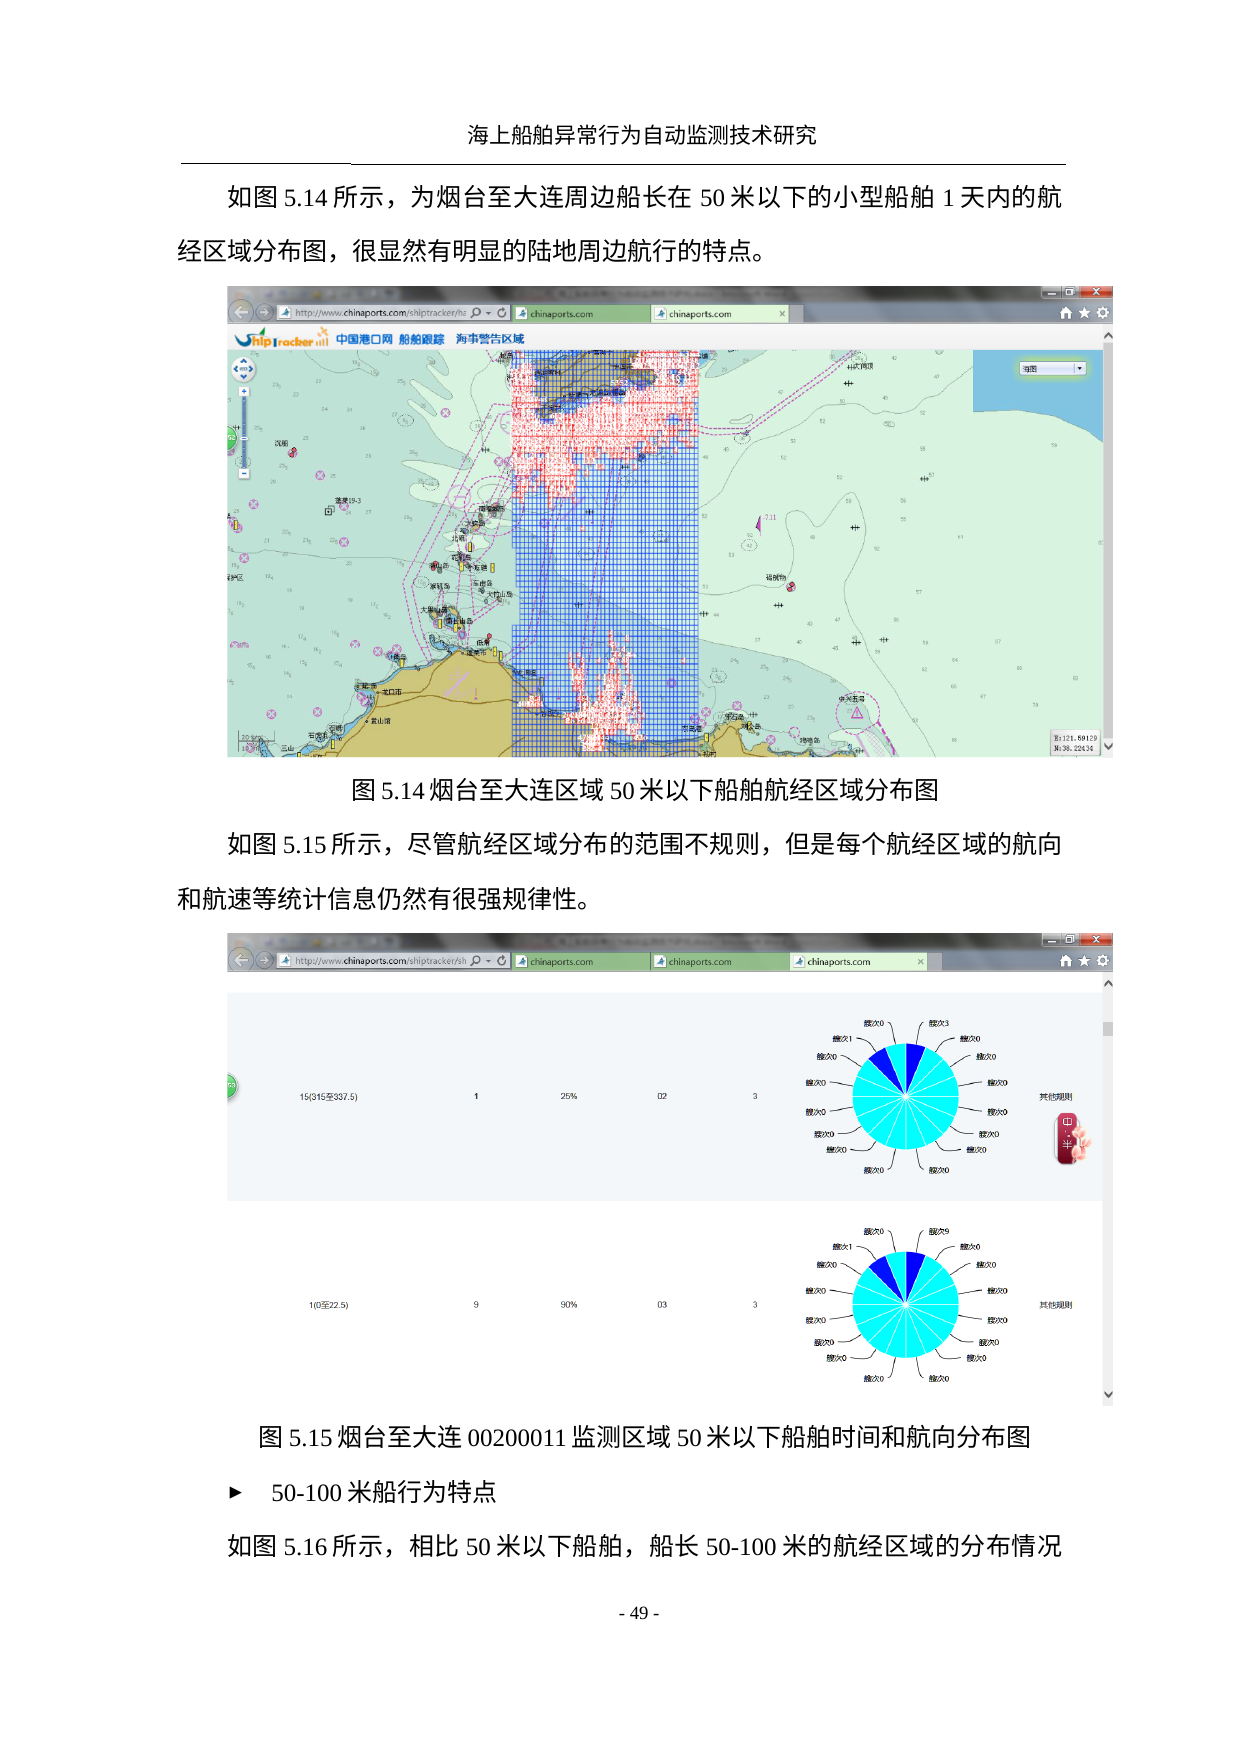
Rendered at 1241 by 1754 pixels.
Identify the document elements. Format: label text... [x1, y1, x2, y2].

text 如图5.15所示，尽管航经区域分布的范围不规则，但是每个航经区域的航向和航速等统计信息仍然有很强规律性。 [177, 825, 1063, 915]
picture [227, 933, 1113, 1406]
text 图5.15烟台至大连00200011监测区域50米以下船舶时间和航向分布图 [177, 1418, 1063, 1454]
text 图5.14烟台至大连区域50米以下船舶航经区域分布图 [177, 770, 1063, 807]
picture [227, 286, 1113, 758]
text 如图5.14所示，为烟台至大连周边船长在50米以下的小型船舶1天内的航经区域分布图，很显然有明显的陆地周边航行的特点。 [177, 177, 1063, 268]
list 50-100米船行为特点 [227, 1472, 1063, 1508]
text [177, 1527, 1063, 1563]
